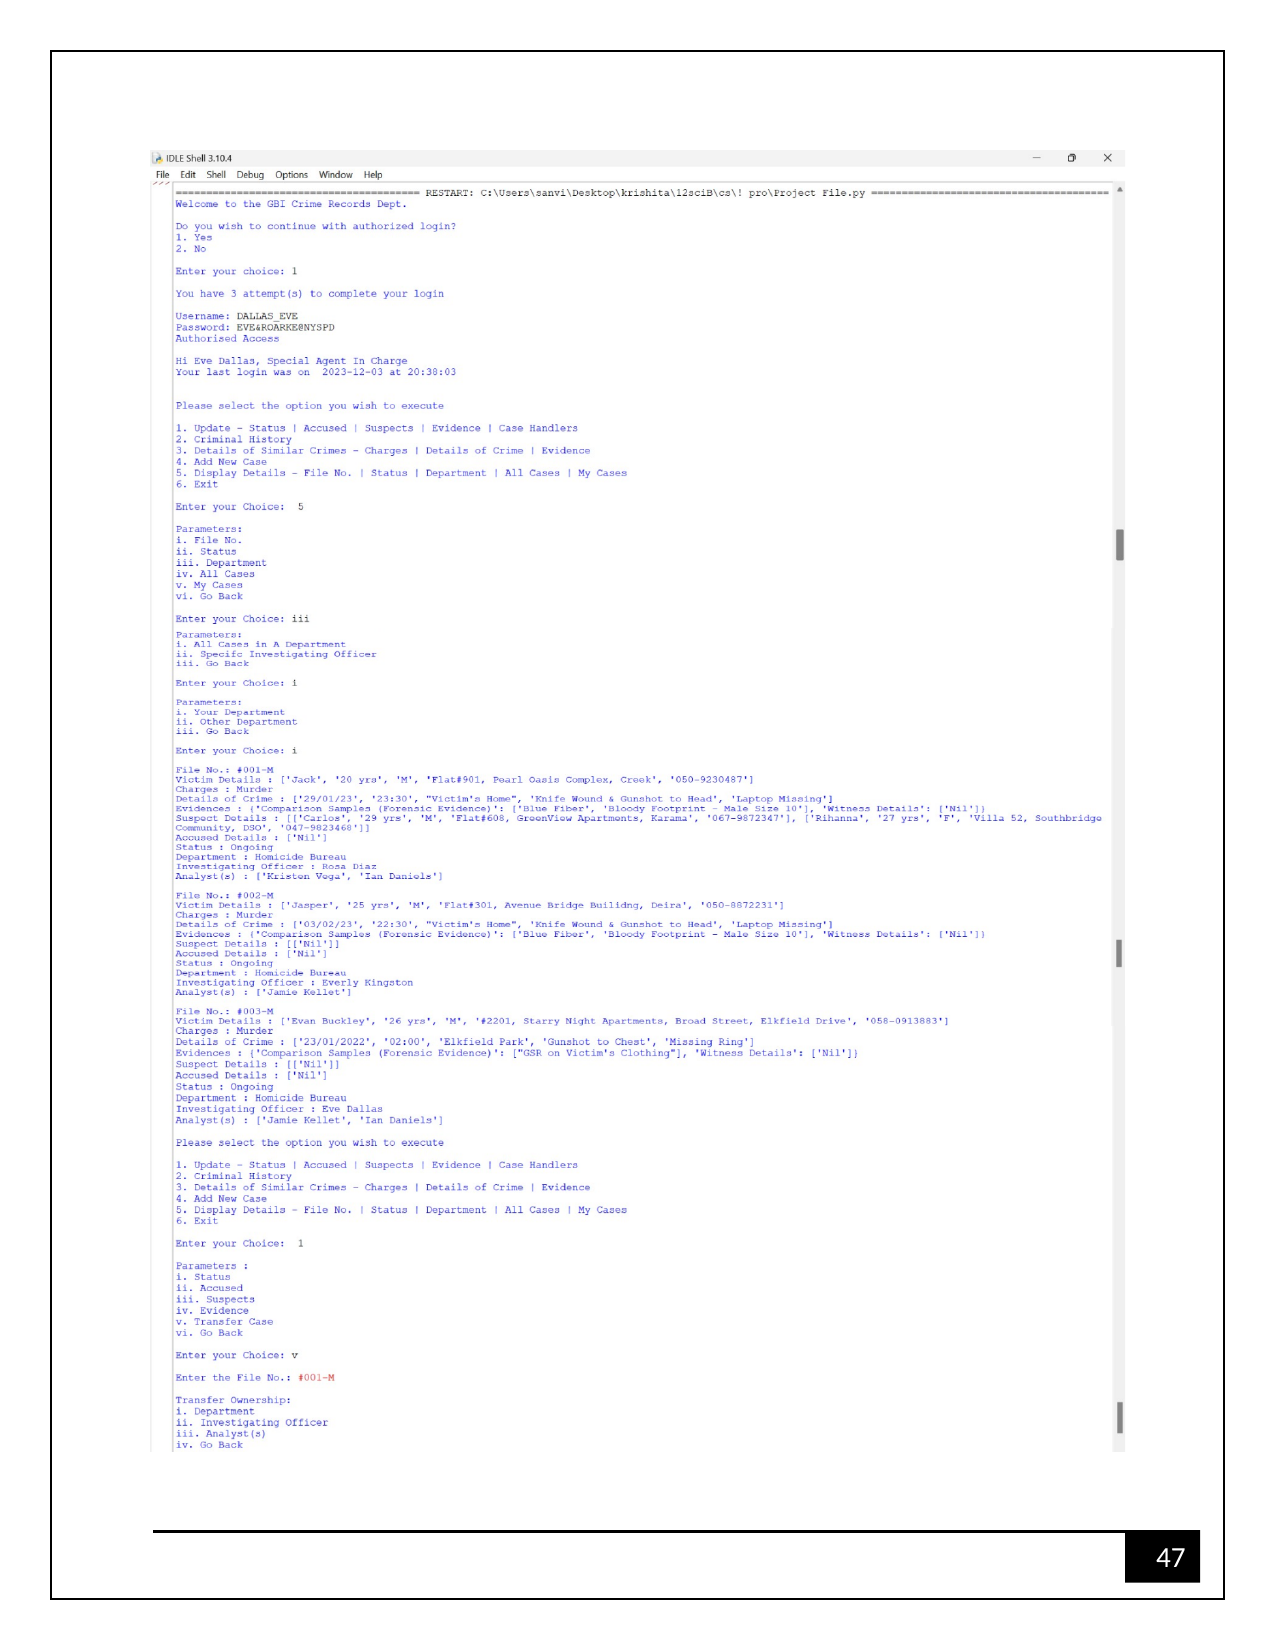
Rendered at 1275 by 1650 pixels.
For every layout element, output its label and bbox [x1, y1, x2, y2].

picture [150, 150, 1125, 1452]
